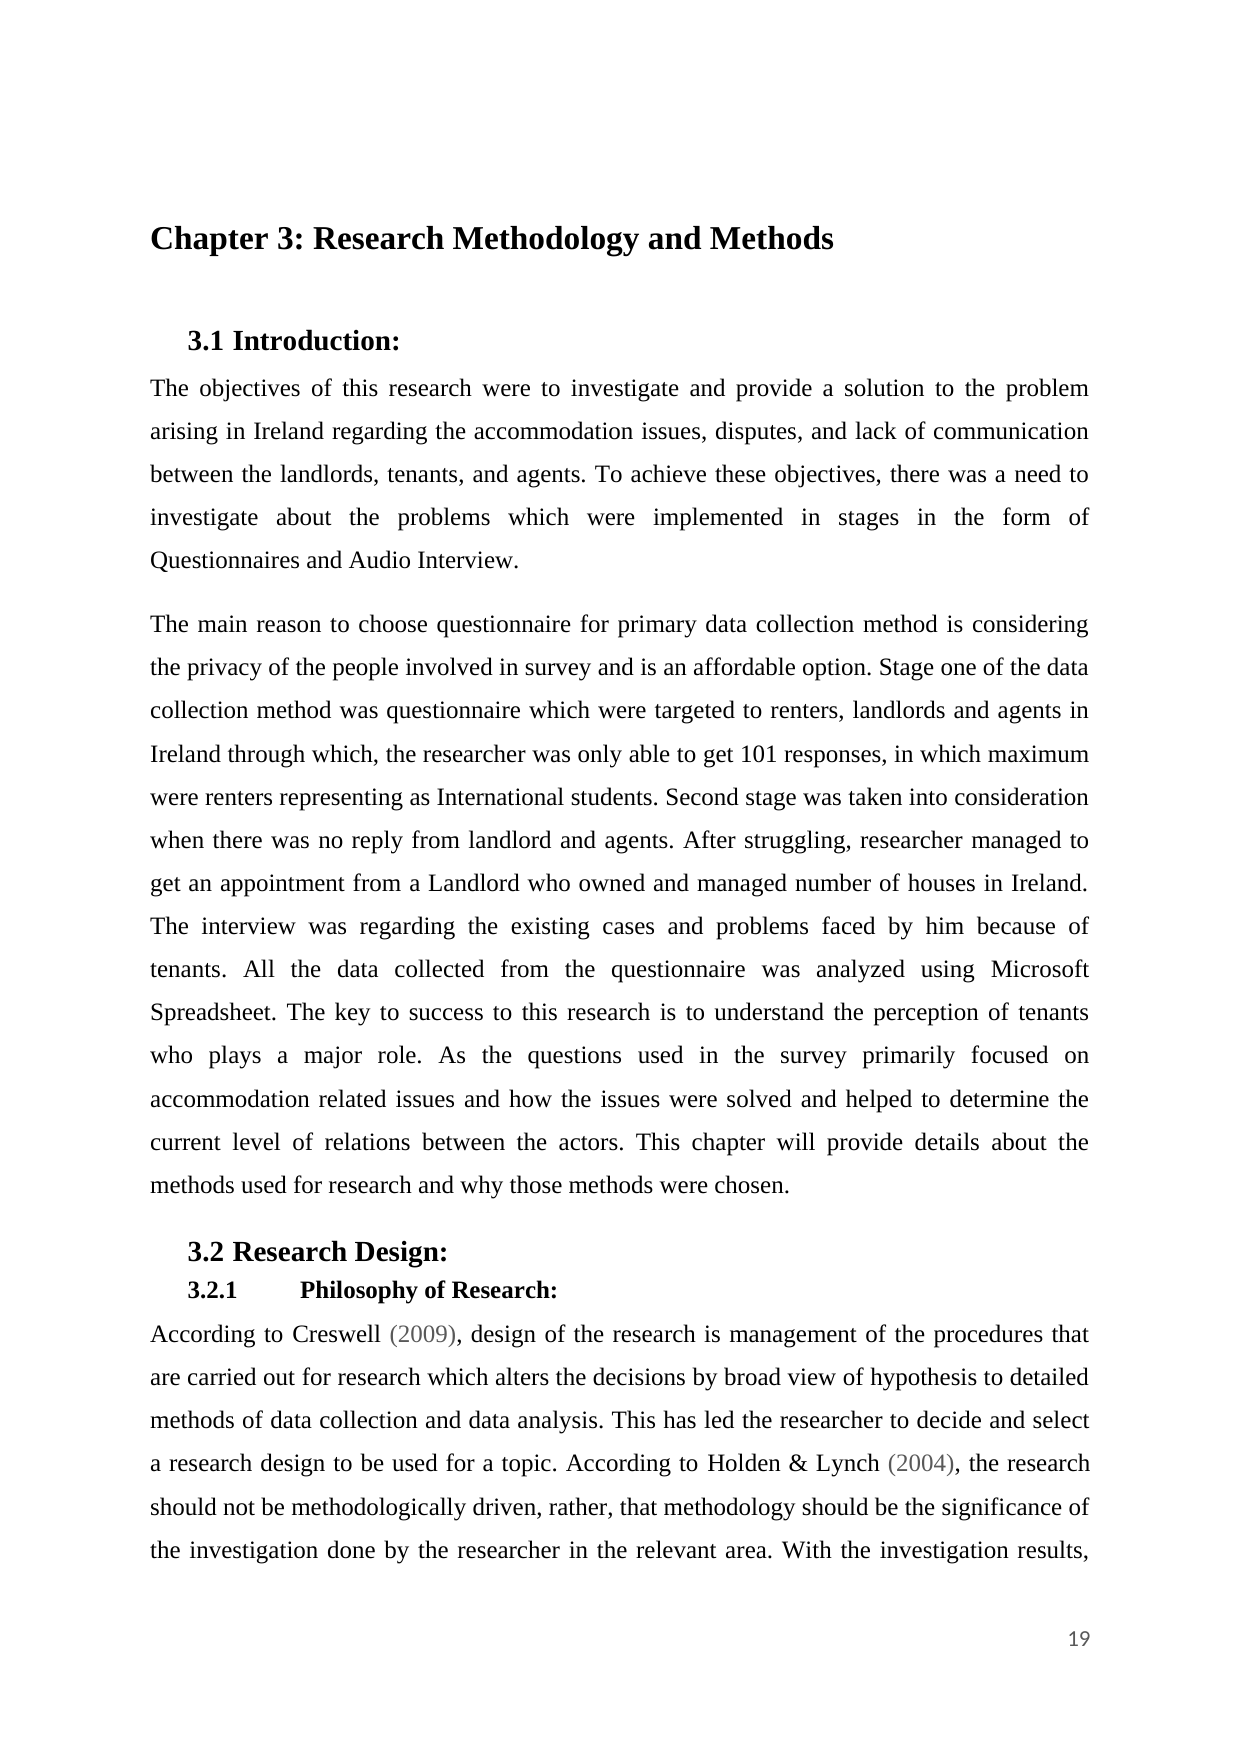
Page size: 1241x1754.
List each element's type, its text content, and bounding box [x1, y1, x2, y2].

subtitle Philosophy of Research: [187, 1275, 1090, 1304]
text The main reason to choose questionnaire for primary data collection method is considering the privacy of the people involved in survey and is an affordable option. Stage one of the data collection method was questionnaire which were targeted to renters, landlords and agents in Ireland through which, the researcher was only able to get 101 responses, in which maximum were renters representing as International students. Second stage was taken into consideration when there was no reply from landlord and agents. After struggling, researcher managed to get an appointment from a Landlord who owned and managed number of houses in Ireland. The interview was regarding the existing cases and problems faced by him because of tenants. All the data collected from the questionnaire was analyzed using Microsoft Spreadsheet. The key to success to this research is to understand the perception of tenants who plays a major role. As the questions used in the survey primarily focused on accommodation related issues and how the issues were solved and helped to determine the current level of relations between the actors. This chapter will provide details about the methods used for research and why those methods were chosen. [150, 609, 1090, 1199]
text The objectives of this research were to investigate and provide a solution to the problem arising in Ireland regarding the accommodation issues, disputes, and lack of communication between the landlords, tenants, and agents. To achieve these objectives, there was a need to investigate about the problems which were implemented in stages in the form of Questionnaires and Audio Interview. [150, 373, 1090, 574]
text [150, 1319, 1090, 1563]
subtitle Introduction: [187, 323, 1090, 357]
subtitle Chapter 3: Research Methodology and Methods [150, 218, 1090, 256]
subtitle Research Design: [187, 1234, 1090, 1267]
